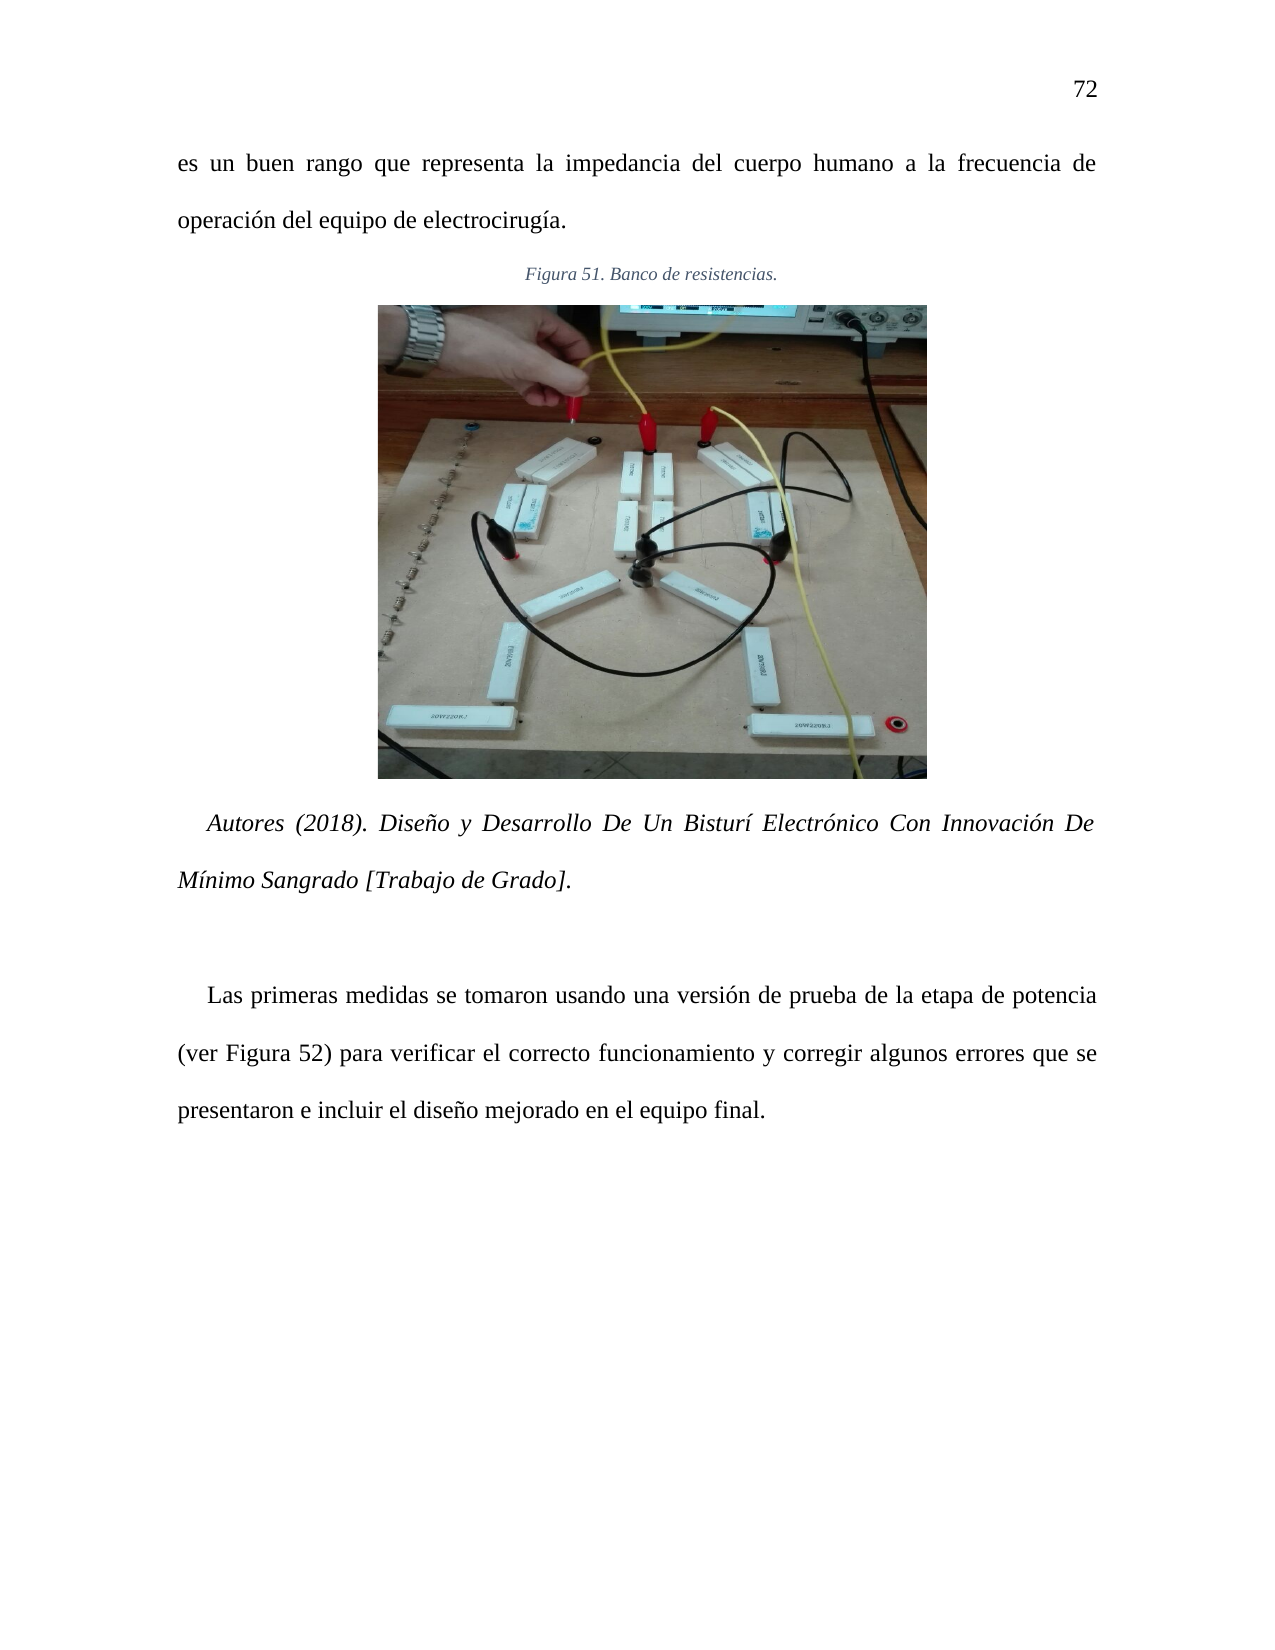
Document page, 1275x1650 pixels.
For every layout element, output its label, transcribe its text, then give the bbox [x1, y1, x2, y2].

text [177, 148, 1098, 234]
text Las primeras medidas se tomaron usando una versión de prueba de la etapa de potencia (ver Figura 52) para verificar el correcto funcionamiento y corregir algunos errores que se presentaron e incluir el diseño mejorado en el equipo final. [177, 980, 1098, 1124]
text Figura 51. Banco de resistencias. [177, 263, 1098, 284]
text Autores (2018). Diseño y Desarrollo De Un Bisturí Electrónico Con Innovación De Mínimo Sangrado [Trabajo de Grado]. [177, 808, 1098, 894]
picture [377, 305, 927, 779]
